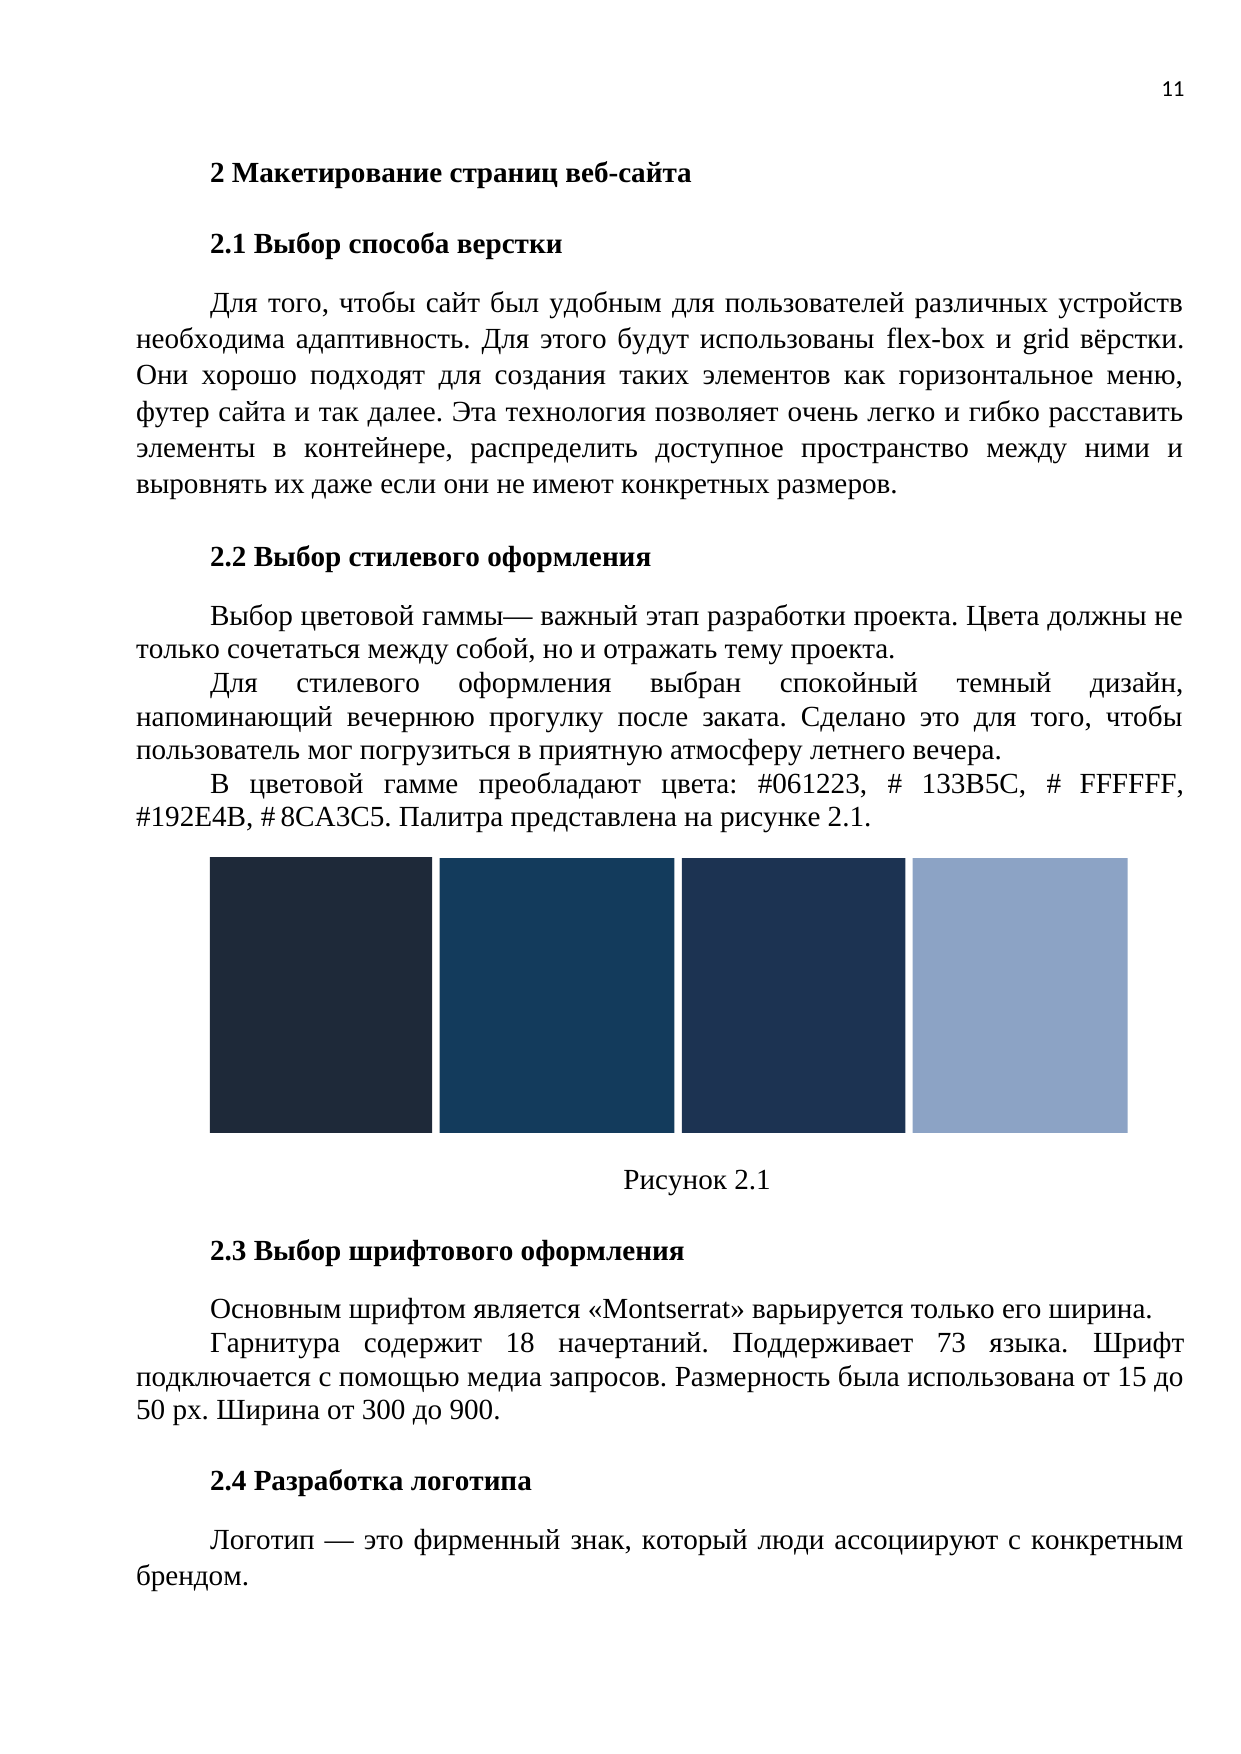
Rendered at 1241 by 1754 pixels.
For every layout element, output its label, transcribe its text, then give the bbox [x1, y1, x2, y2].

subtitle 2.2 Выбор стилевого оформления [136, 539, 1184, 573]
picture [912, 858, 1128, 1133]
text Для стилевого оформления выбран спокойный темный дизайн, напоминающий вечернюю прогулку после заката. Сделано это для того, чтобы пользователь мог погрузиться в приятную атмосферу летнего вечера. [136, 665, 1184, 766]
subtitle 2.3 Выбор шрифтового оформления [136, 1233, 1184, 1267]
subtitle 2.1 Выбор способа верстки [136, 227, 1184, 260]
text Рисунок 2.1 [136, 1162, 1184, 1196]
text В цветовой гамме преобладают цвета: #061223, # 133B5C, # FFFFFF, #192E4B, # 8CA3C5. Палитра представлена на рисунке 2.1. [136, 766, 1184, 833]
picture [681, 858, 906, 1133]
subtitle 2.4 Разработка логотипа [136, 1463, 1184, 1497]
text Для того, чтобы сайт был удобным для пользователей различных устройств необходима адаптивность. Для этого будут использованы flex-box и grid вёрстки. Они хорошо подходят для создания таких элементов как горизонтальное меню, футер сайта и так далее. Эта технология позволяет очень легко и гибко расставить элементы в контейнере, распределить доступное пространство между ними и выровнять их даже если они не имеют конкретных размеров. [136, 285, 1184, 499]
text Логотип — это фирменный знак, который люди ассоциируют с конкретным брендом. [136, 1522, 1184, 1592]
text Выбор цветовой гаммы— важный этап разработки проекта. Цвета должны не только сочетаться между собой, но и отражать тему проекта. [136, 598, 1184, 665]
subtitle 2 Макетирование страниц веб-сайта [136, 156, 1184, 189]
text Основным шрифтом является «Montserrat» варьируется только его ширина. [136, 1292, 1184, 1325]
picture [439, 858, 675, 1133]
text Гарнитура содержит 18 начертаний. Поддерживает 73 языка. Шрифт подключается с помощью медиа запросов. Размерность была использована от 15 до 50 px. Ширина от 300 до 900. [136, 1325, 1184, 1426]
picture [209, 857, 433, 1133]
